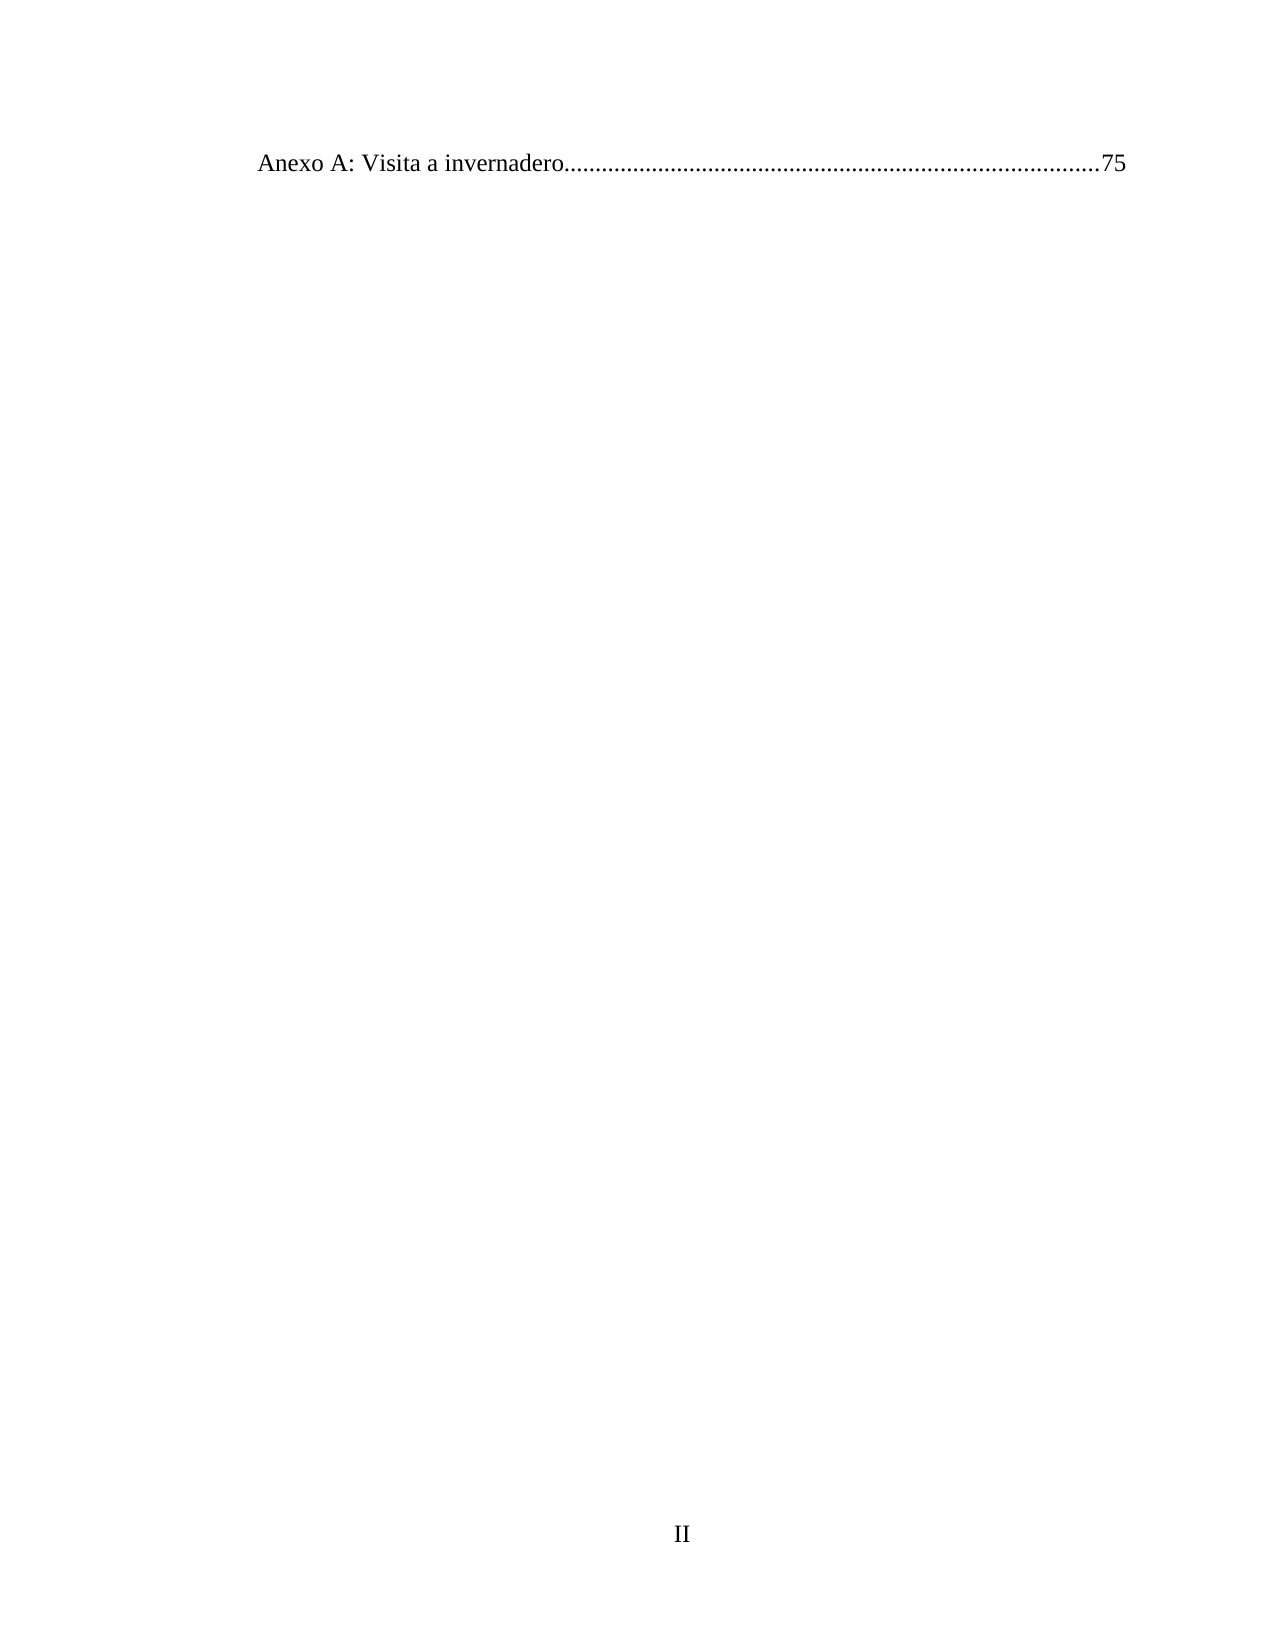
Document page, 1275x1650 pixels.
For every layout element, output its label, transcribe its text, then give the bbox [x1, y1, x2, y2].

text Anexo A: Visita a invernadero 75 [257, 148, 1127, 176]
